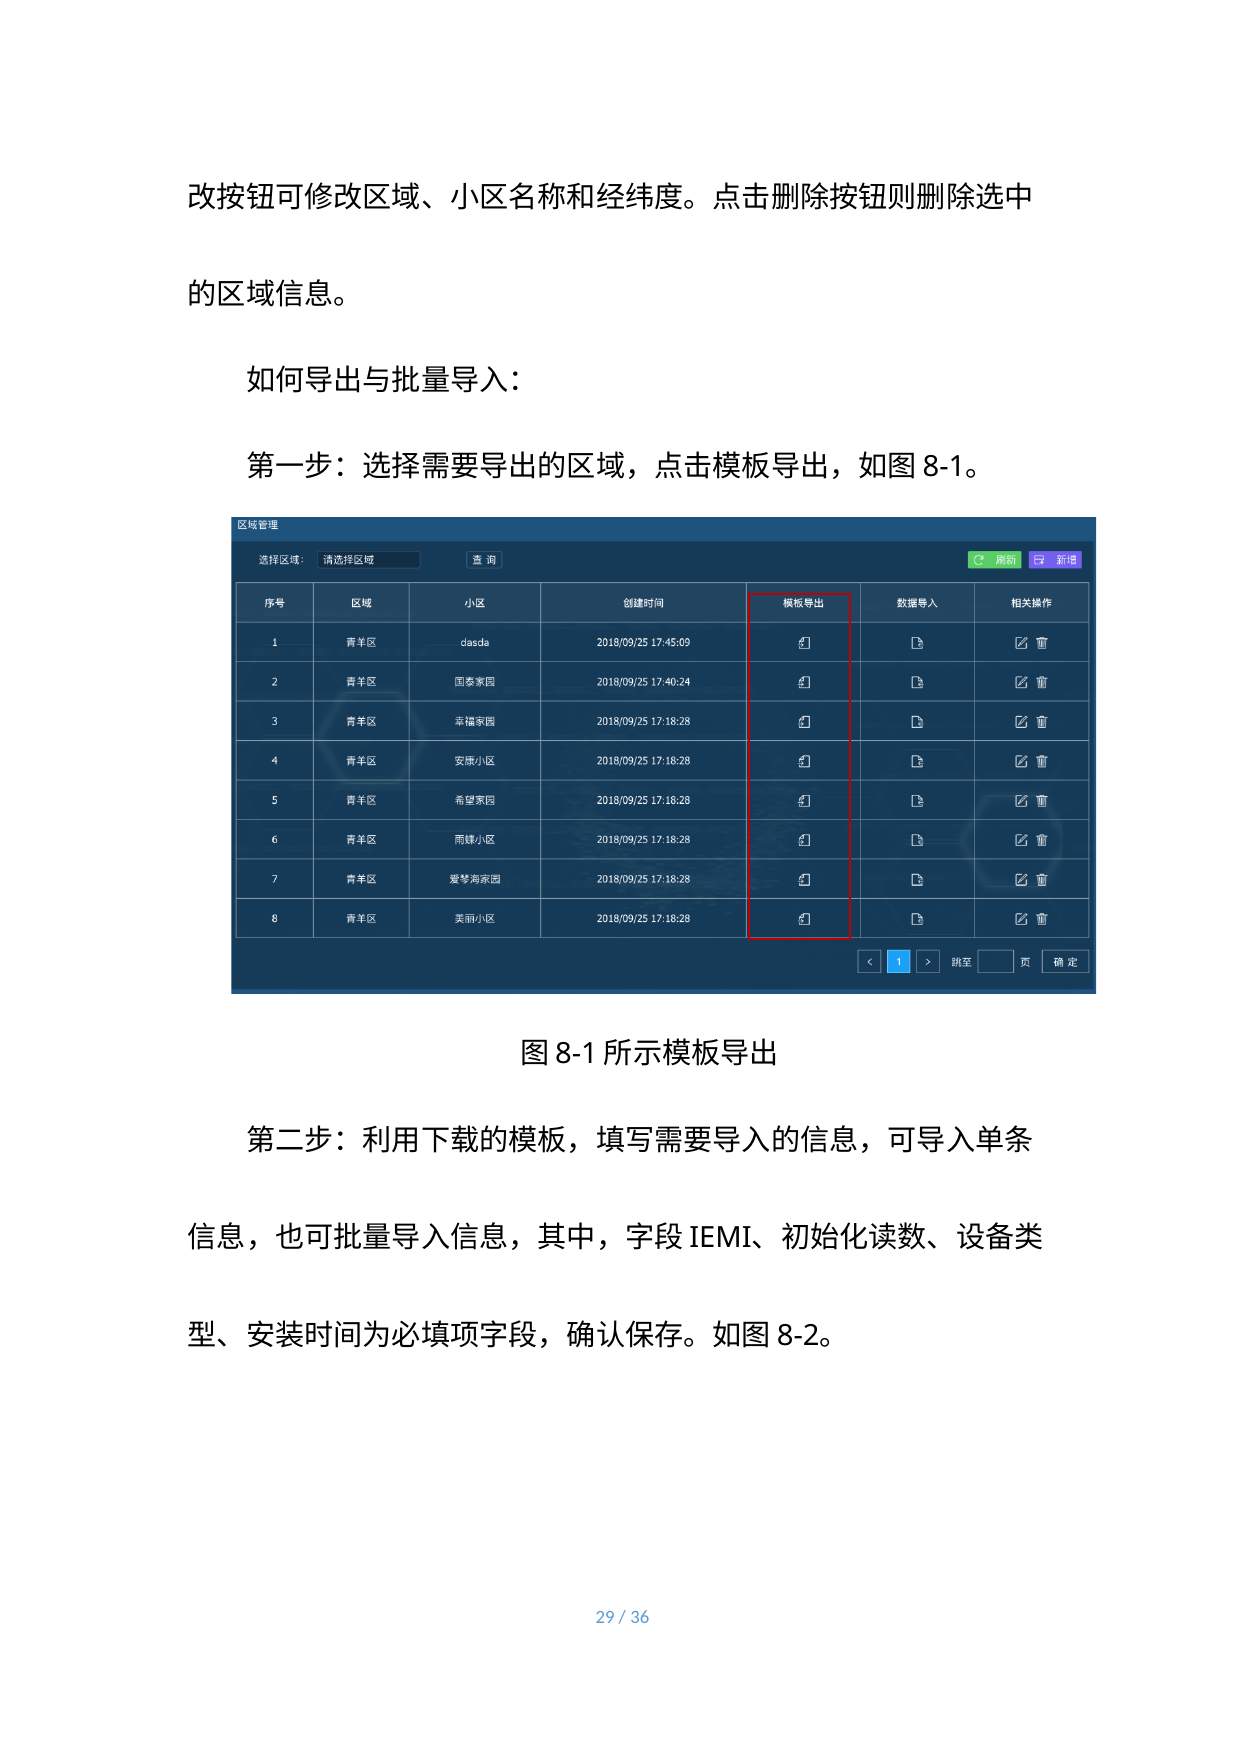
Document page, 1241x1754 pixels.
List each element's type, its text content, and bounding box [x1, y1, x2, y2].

text 第二步：利用下载的模板，填写需要导入的信息，可导入单条信息，也可批量导入信息，其中，字段IEMI、初始化读数、设备类型、安装时间为必填项字段，确认保存。如图8-2。 [187, 1105, 1053, 1365]
text 图8-1所示模板导出 [187, 1019, 1053, 1084]
text 如何导出与批量导入： [187, 346, 1053, 411]
text 第一步：选择需要导出的区域，点击模板导出，如图8-1。 [187, 432, 1053, 497]
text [187, 162, 1053, 324]
picture [231, 517, 1097, 994]
